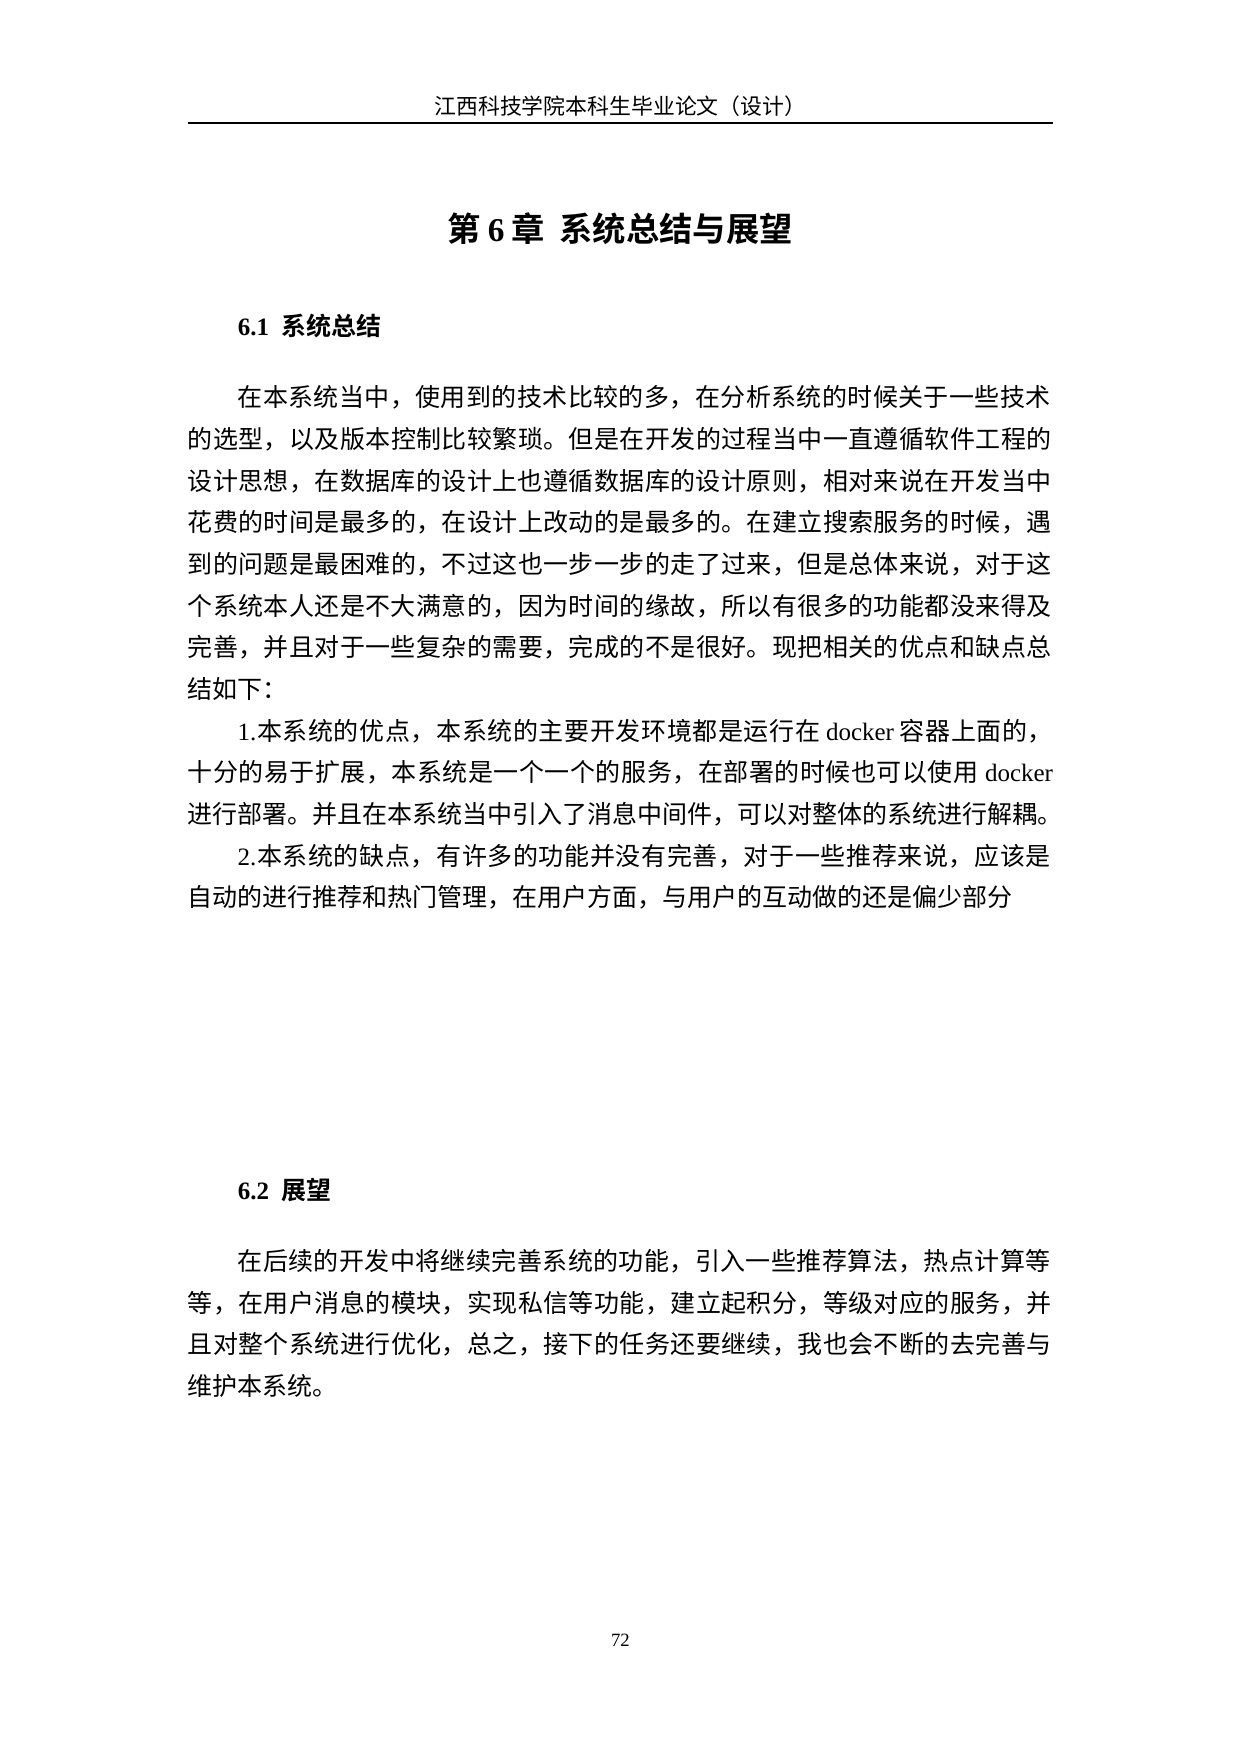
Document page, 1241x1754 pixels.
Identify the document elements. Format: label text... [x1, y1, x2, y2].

subtitle 第6章 系统总结与展望 [187, 194, 1053, 259]
text 1.本系统的优点，本系统的主要开发环境都是运行在docker容器上面的，十分的易于扩展，本系统是一个一个的服务，在部署的时候也可以使用docker进行部署。并且在本系统当中引入了消息中间件，可以对整体的系统进行解耦。 [187, 707, 1053, 832]
subtitle 6.2 展望 [187, 1156, 1053, 1221]
text 2.本系统的缺点，有许多的功能并没有完善，对于一些推荐来说，应该是自动的进行推荐和热门管理，在用户方面，与用户的互动做的还是偏少部分 [187, 832, 1053, 915]
text 在后续的开发中将继续完善系统的功能，引入一些推荐算法，热点计算等等，在用户消息的模块，实现私信等功能，建立起积分，等级对应的服务，并且对整个系统进行优化，总之，接下的任务还要继续，我也会不断的去完善与维护本系统。 [187, 1237, 1053, 1404]
subtitle 6.1 系统总结 [187, 292, 1053, 357]
text 在本系统当中，使用到的技术比较的多，在分析系统的时候关于一些技术的选型，以及版本控制比较繁琐。但是在开发的过程当中一直遵循软件工程的设计思想，在数据库的设计上也遵循数据库的设计原则，相对来说在开发当中花费的时间是最多的，在设计上改动的是最多的。在建立搜索服务的时候，遇到的问题是最困难的，不过这也一步一步的走了过来，但是总体来说，对于这个系统本人还是不大满意的，因为时间的缘故，所以有很多的功能都没来得及完善，并且对于一些复杂的需要，完成的不是很好。现把相关的优点和缺点总结如下： [187, 373, 1053, 707]
